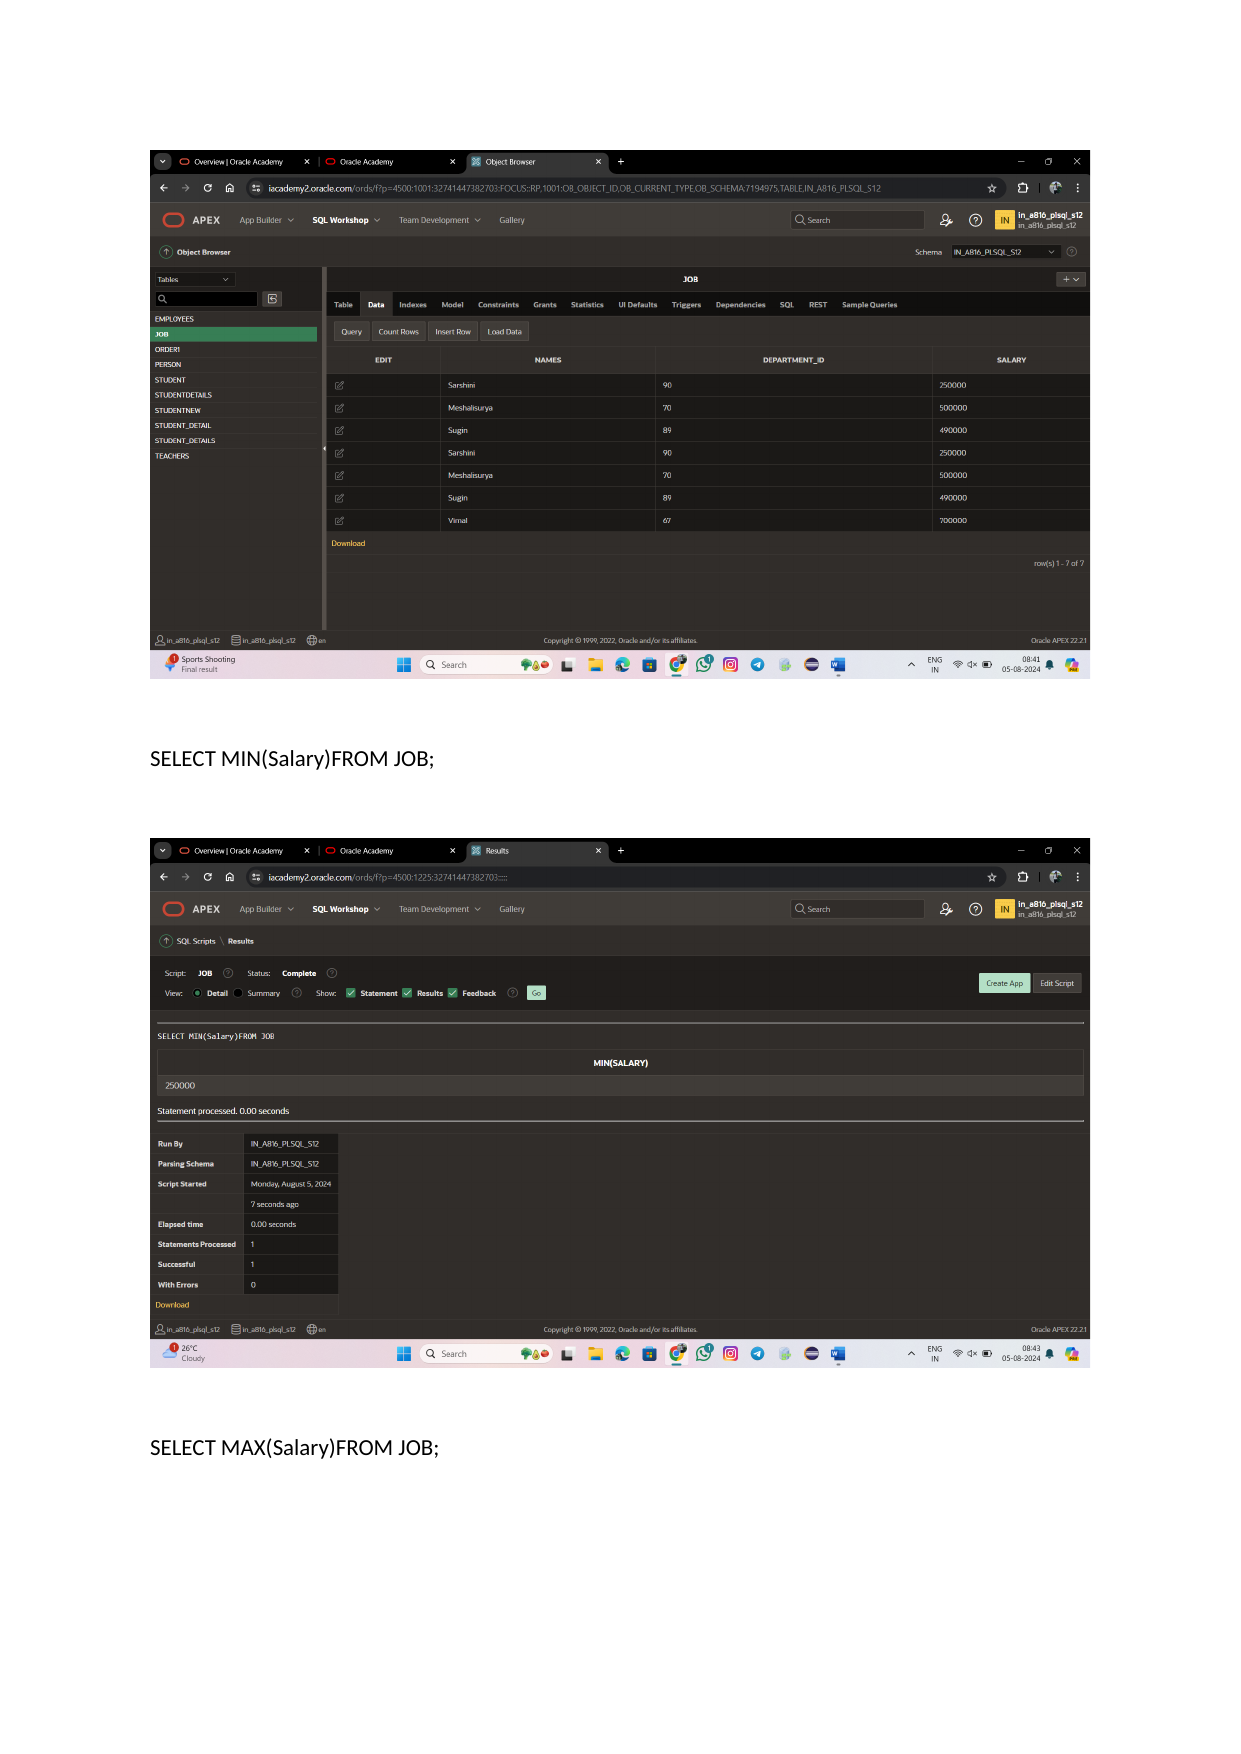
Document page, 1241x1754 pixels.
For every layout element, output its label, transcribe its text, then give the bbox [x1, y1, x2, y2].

picture [150, 150, 1091, 679]
text SELECT MIN(Salary)FROM JOB; [150, 744, 1090, 773]
text SELECT MAX(Salary)FROM JOB; [150, 1433, 1090, 1461]
picture [150, 838, 1091, 1368]
